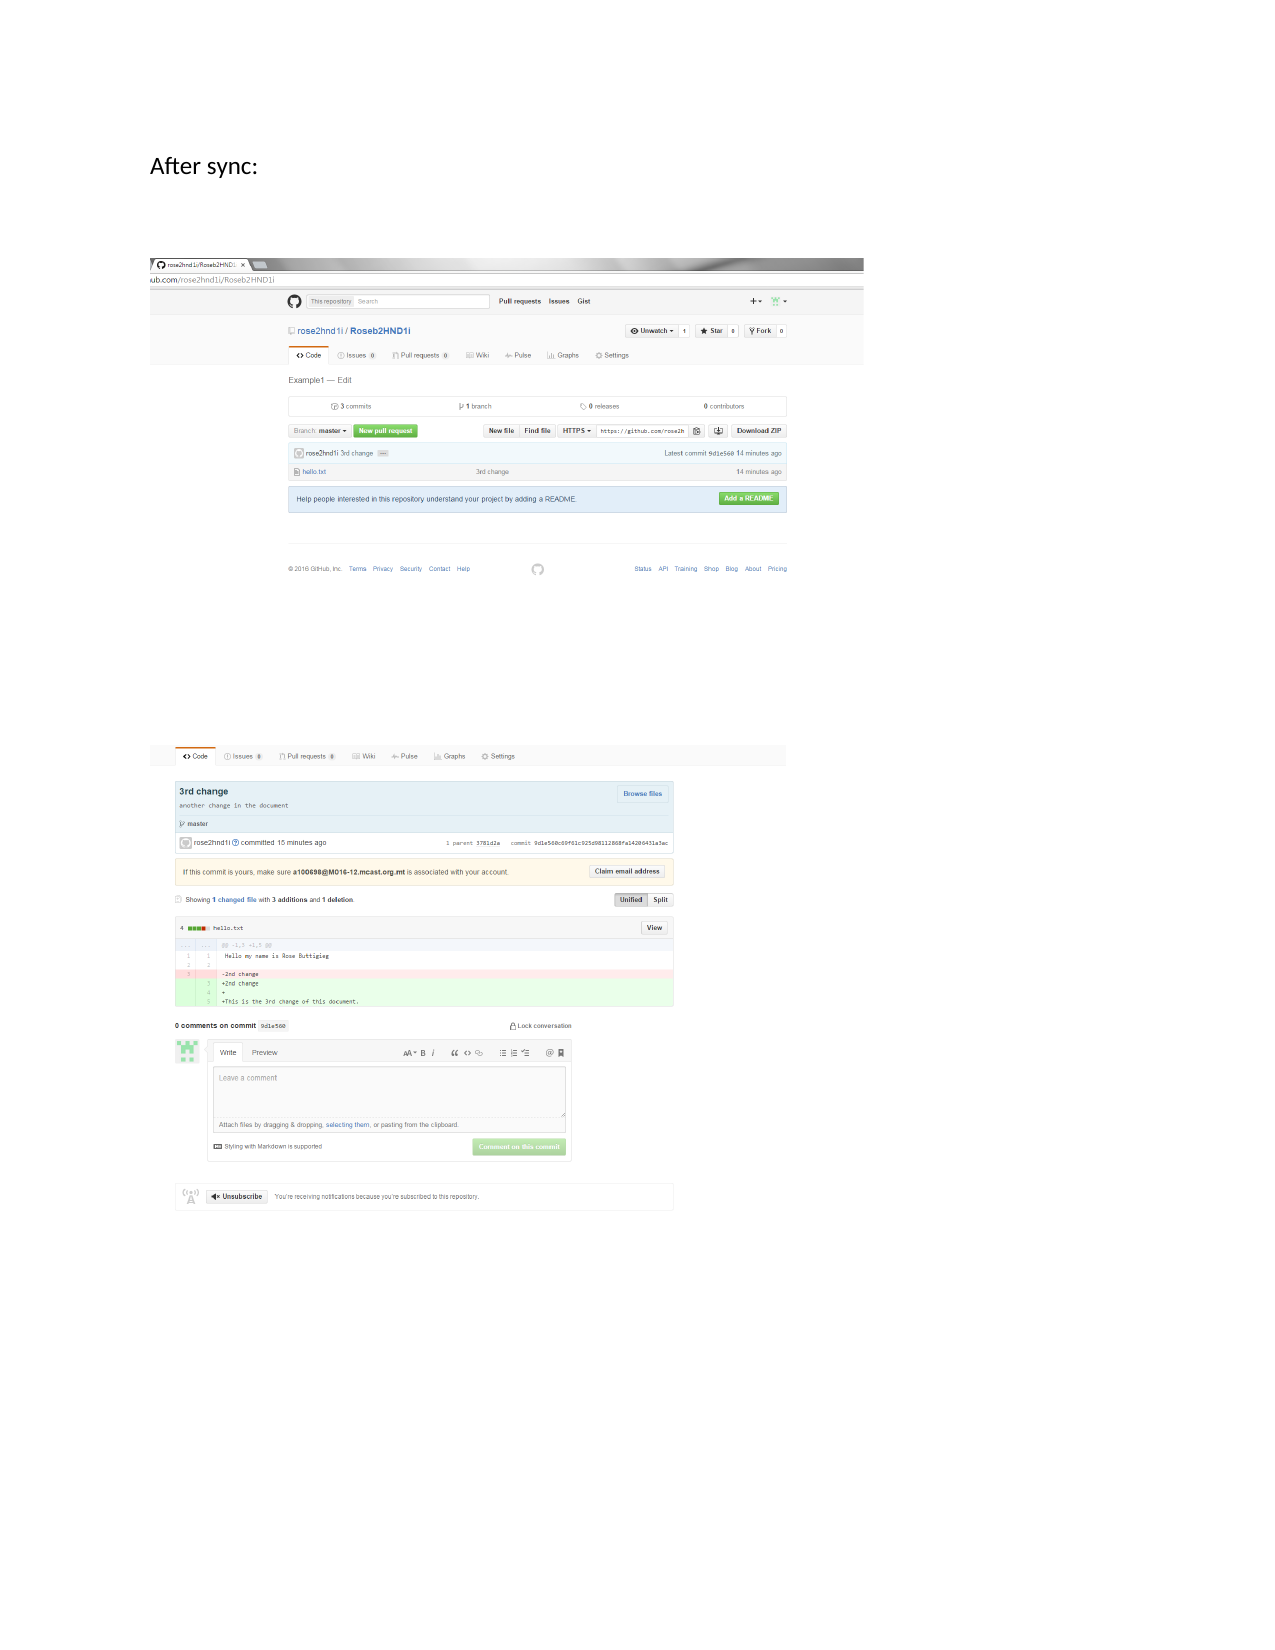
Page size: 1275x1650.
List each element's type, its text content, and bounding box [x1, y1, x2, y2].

text After sync: [150, 150, 1125, 181]
picture [150, 745, 786, 1228]
picture [150, 258, 864, 612]
